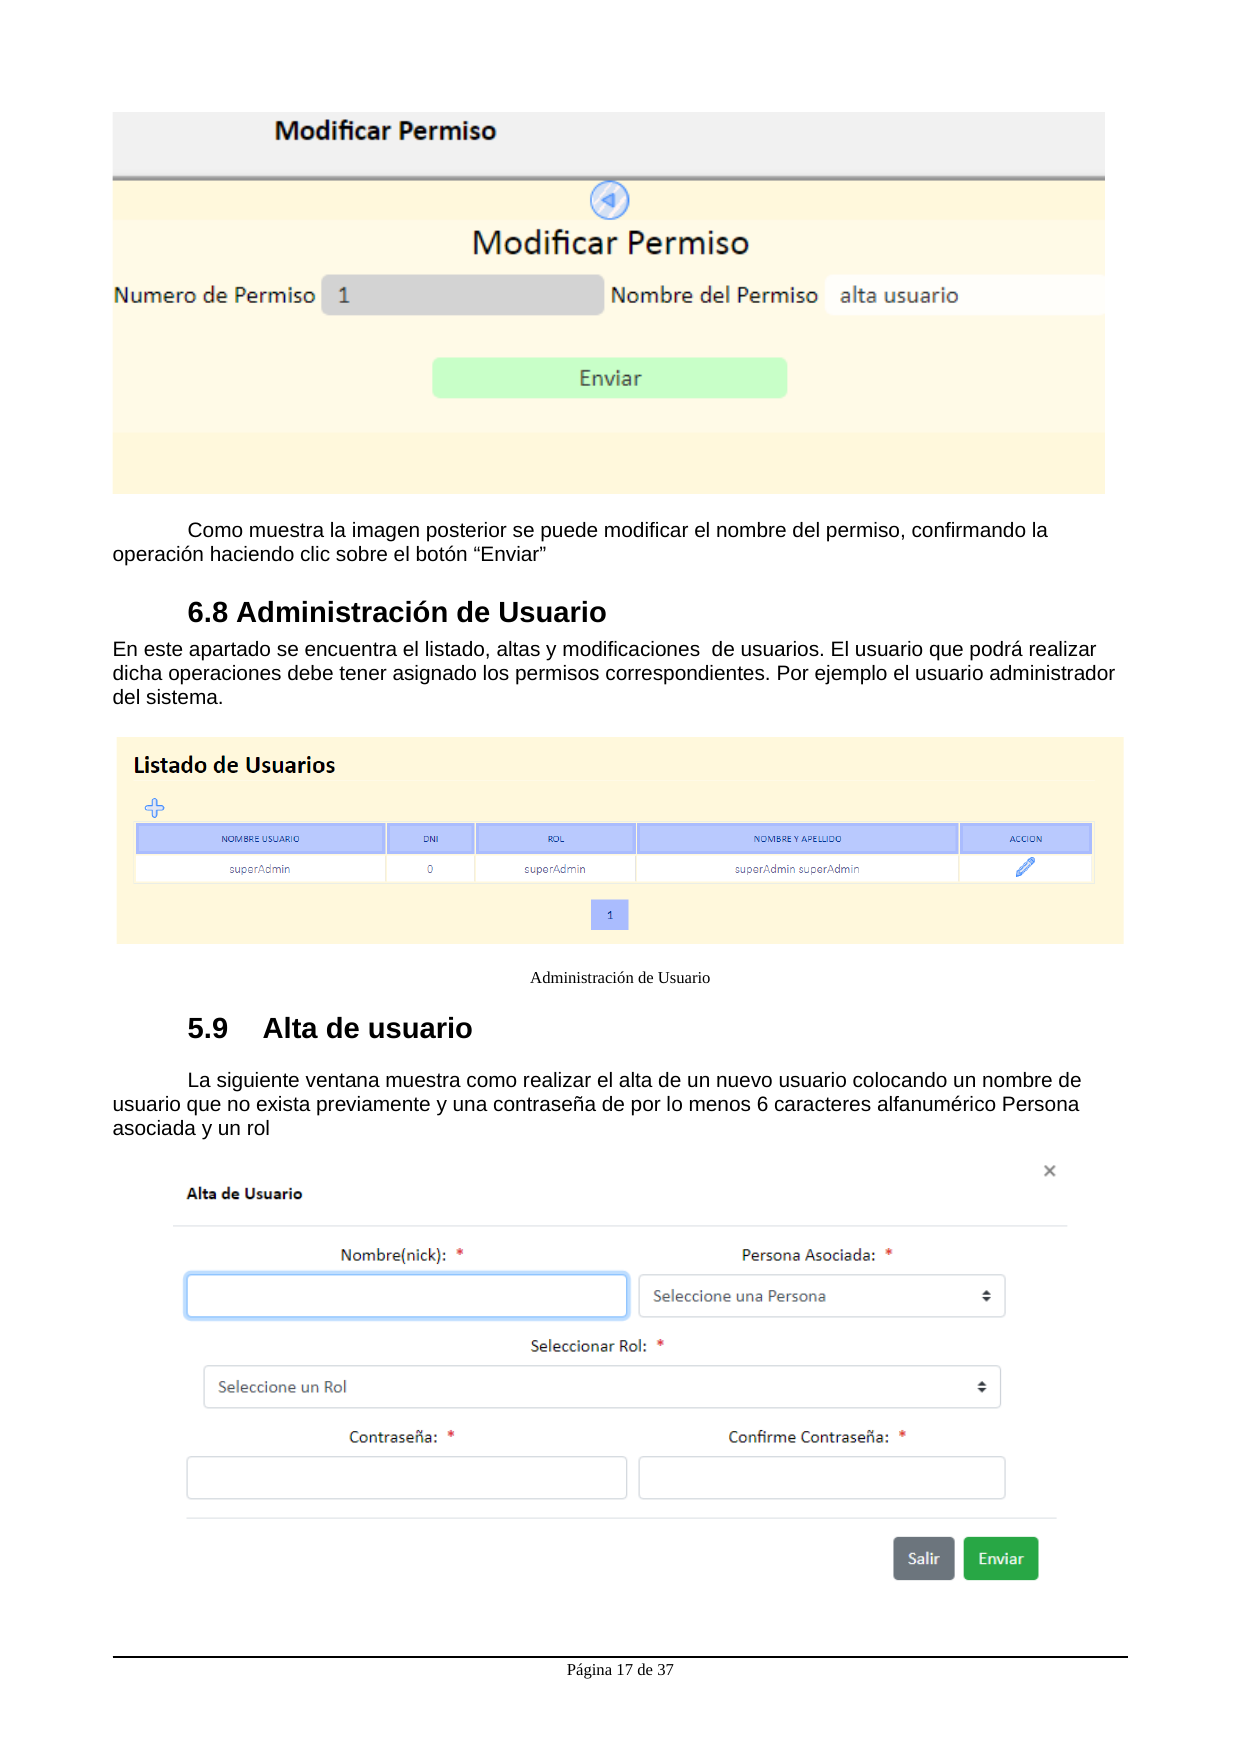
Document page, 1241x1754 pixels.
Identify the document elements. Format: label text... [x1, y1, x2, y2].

text 6.8 Administración de Usuario [112, 595, 1128, 628]
picture [116, 737, 1124, 944]
list Alta de usuario [187, 1011, 1128, 1044]
text En este apartado se encuentra el listado, altas y modificaciones de usuarios. El usuario que podrá realizar dicha operaciones debe tener asignado los permisos correspondientes. Por ejemplo el usuario administrador del sistema. [112, 637, 1128, 708]
text La siguiente ventana muestra como realizar el alta de un nuevo usuario colocando un nombre de usuario que no exista previamente y una contraseña de por lo menos 6 caracteres alfanumérico Persona asociada y un rol [112, 1068, 1128, 1140]
picture [112, 112, 1105, 494]
text Administración de Usuario [112, 967, 1128, 987]
text Como muestra la imagen posterior se puede modificar el nombre del permiso, confirmando la operación haciendo clic sobre el botón “Enviar” [112, 518, 1128, 566]
picture [173, 1140, 1068, 1612]
